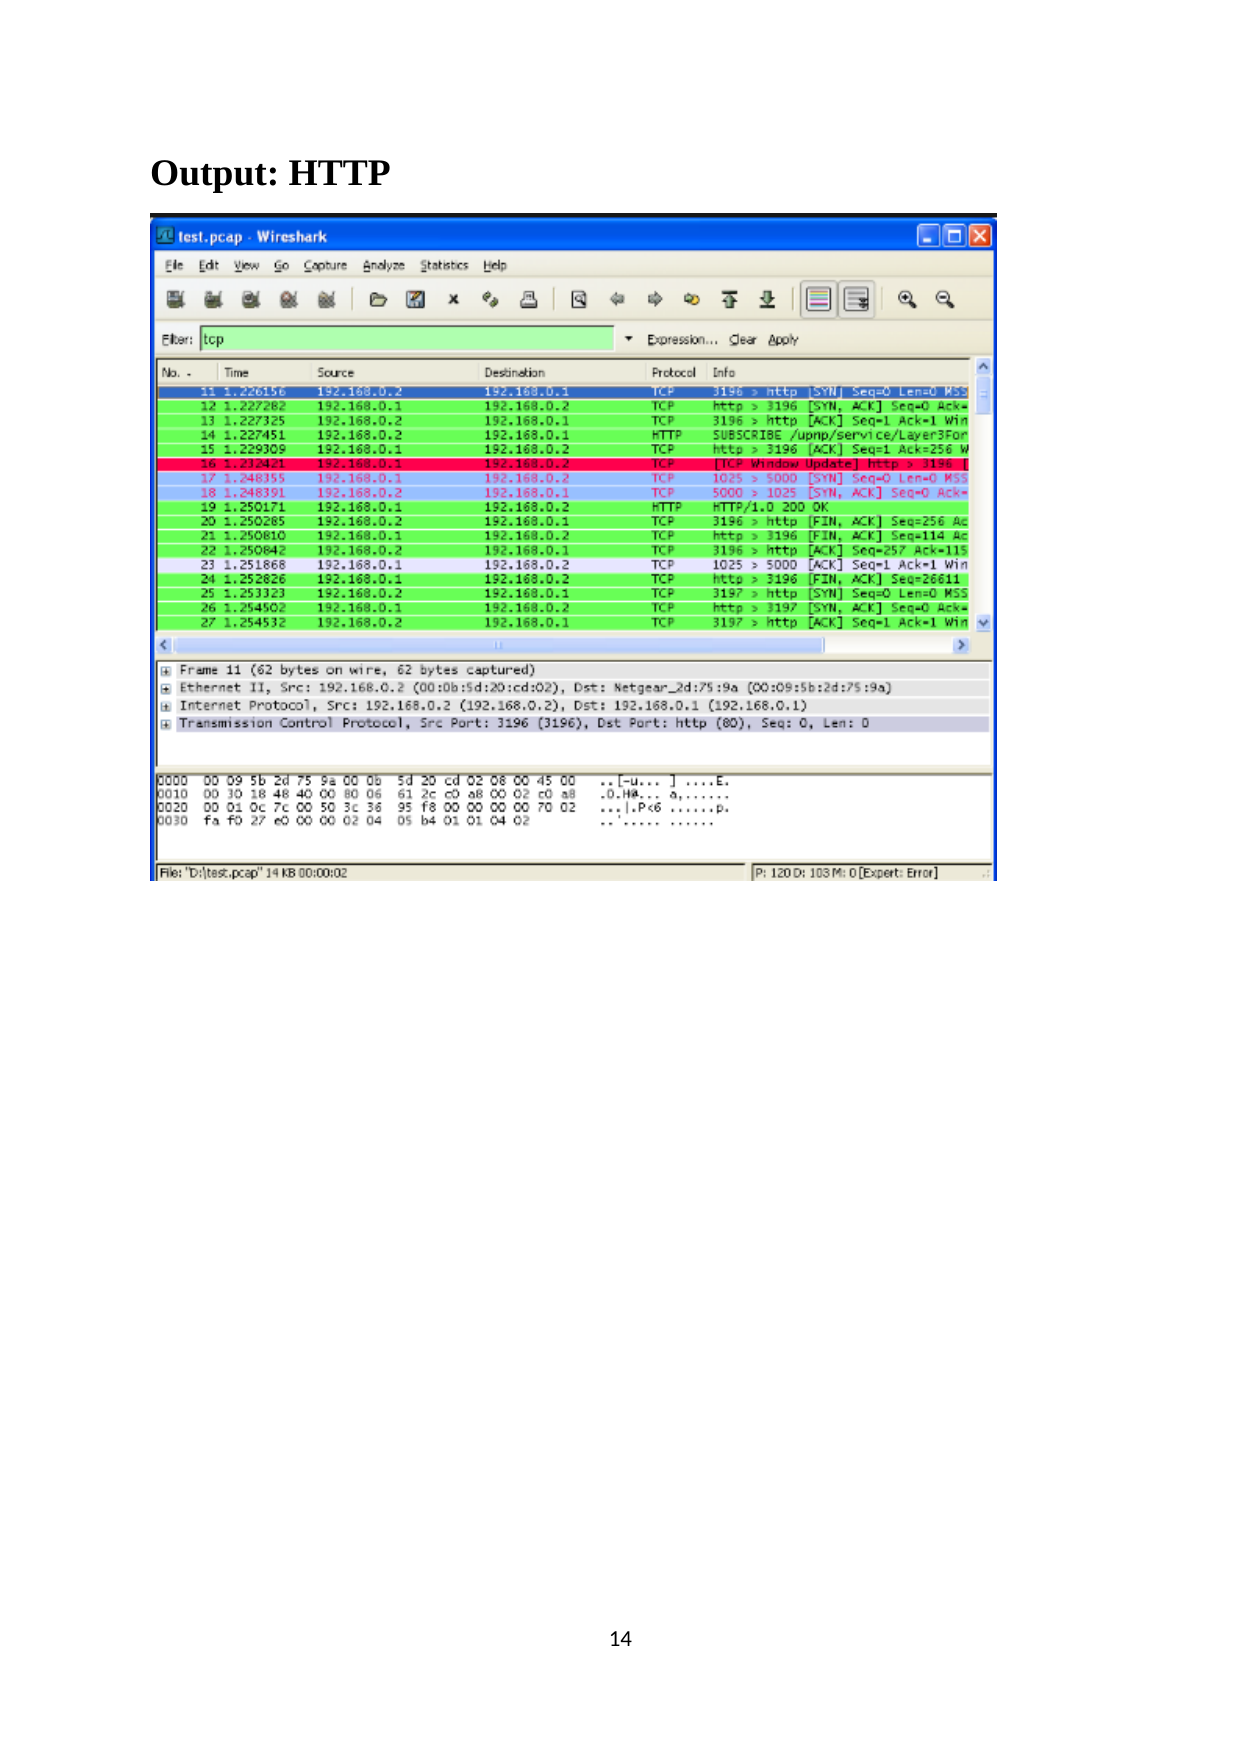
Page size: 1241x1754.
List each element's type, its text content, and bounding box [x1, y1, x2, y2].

picture [150, 213, 997, 881]
text Output: HTTP [150, 150, 1090, 193]
